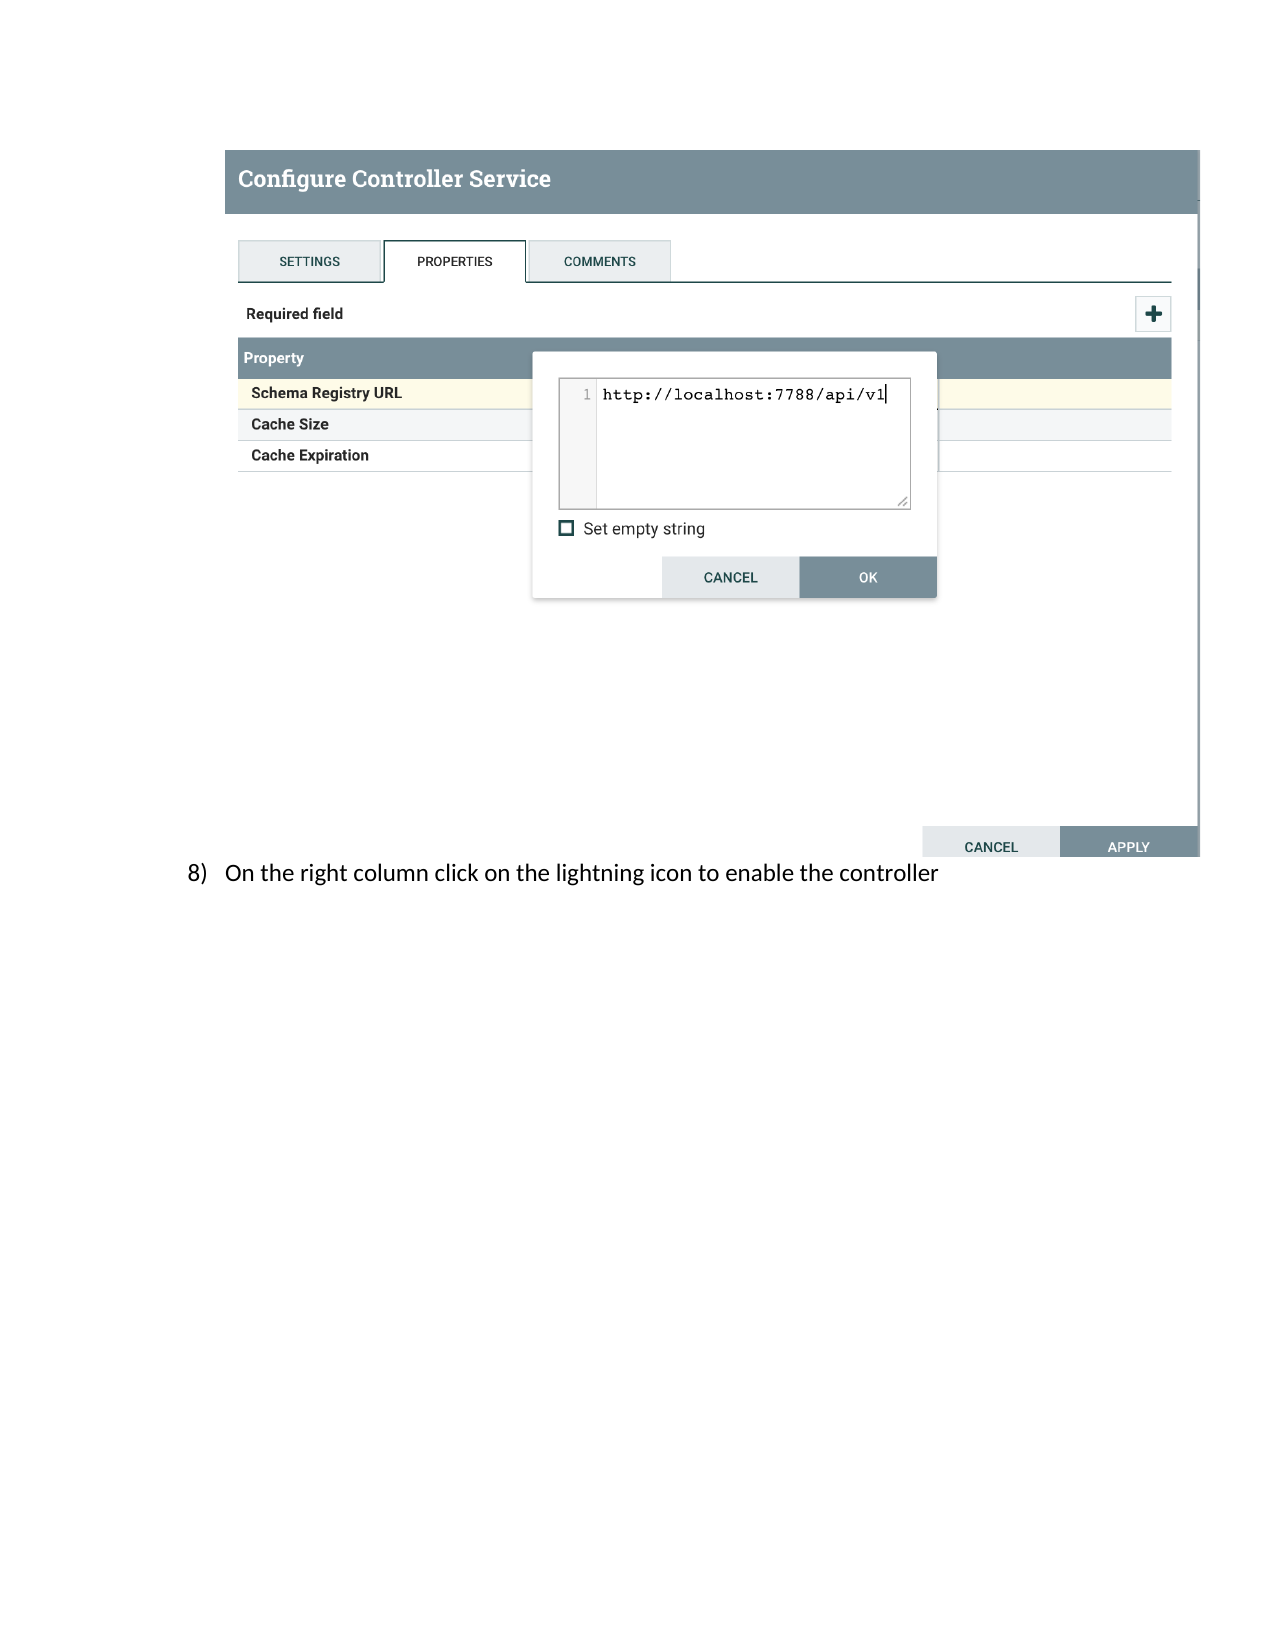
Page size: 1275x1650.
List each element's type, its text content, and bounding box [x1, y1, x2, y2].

picture [225, 150, 1200, 857]
list On the right column click on the lightning icon to enable the controller [187, 857, 1125, 887]
